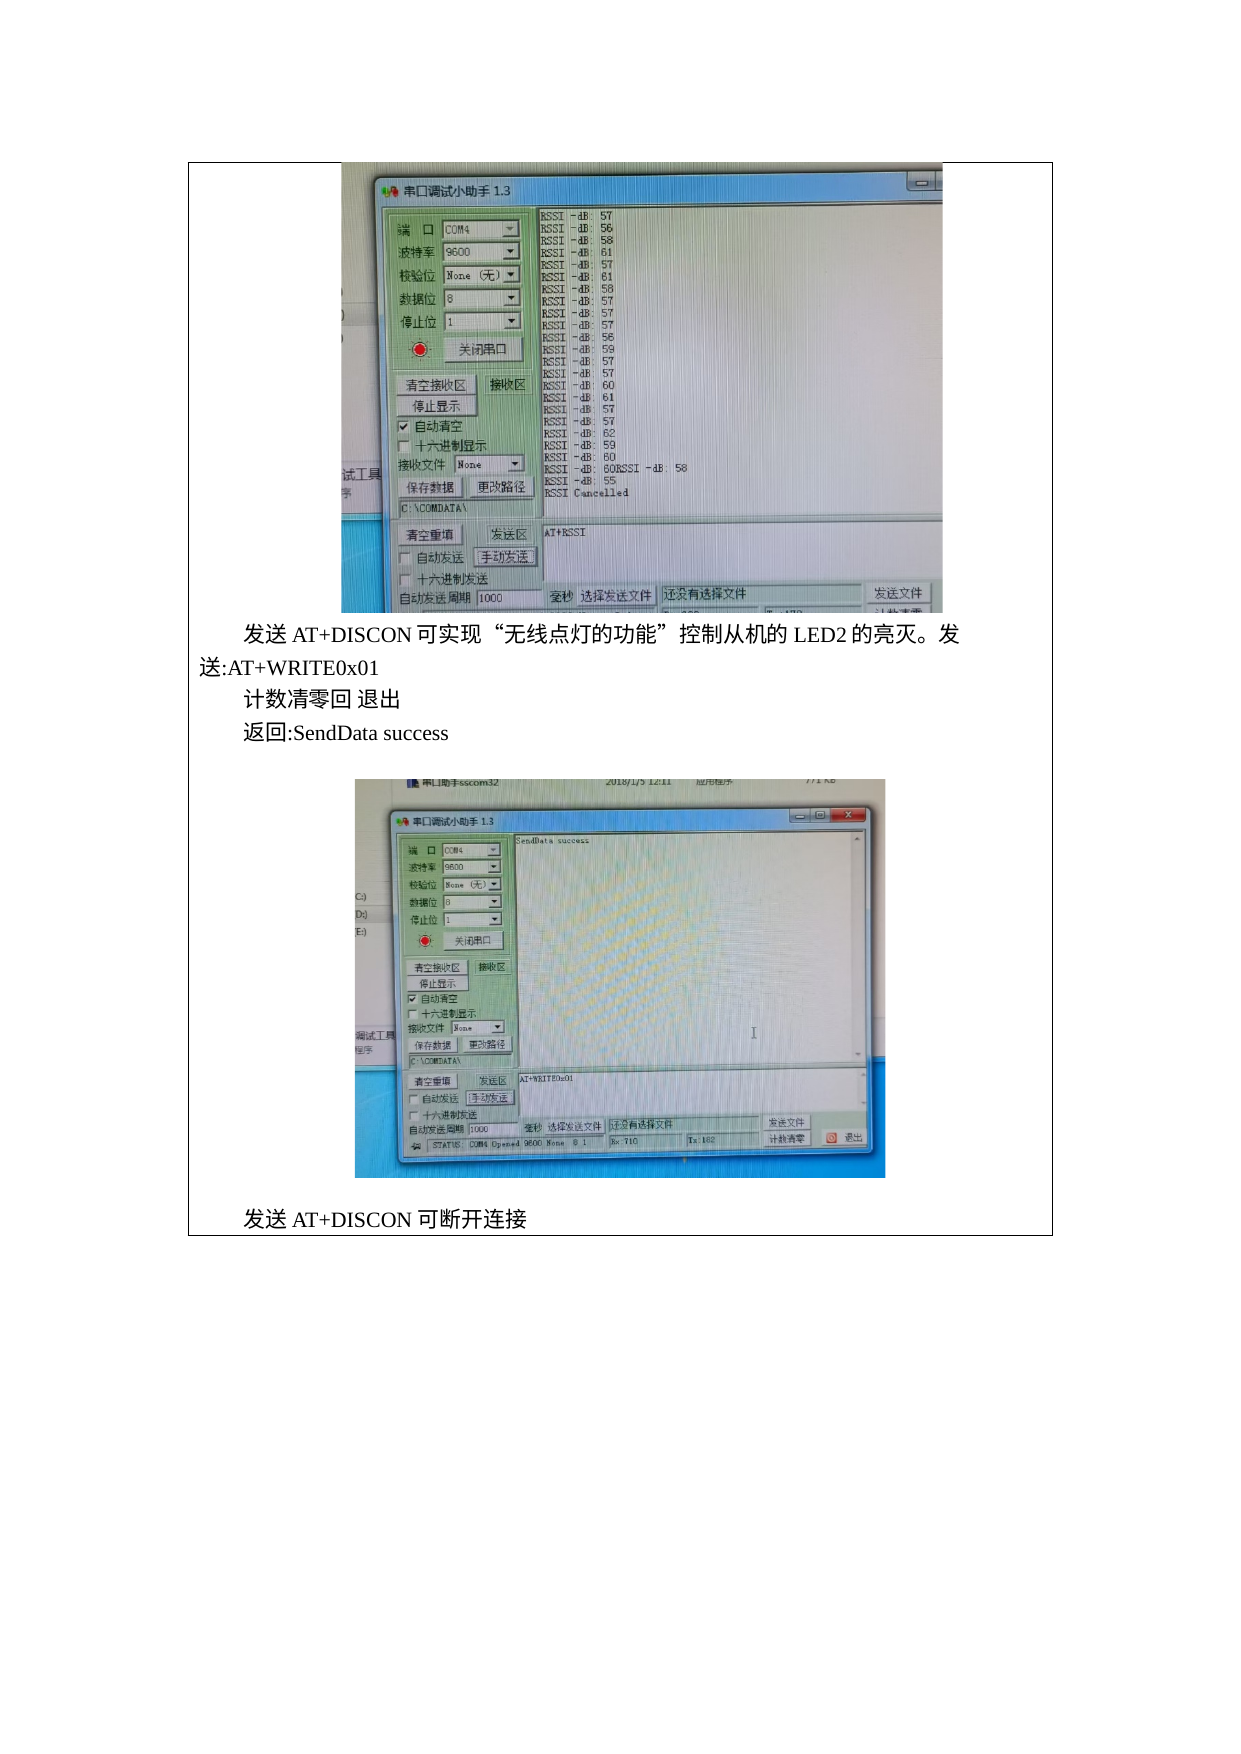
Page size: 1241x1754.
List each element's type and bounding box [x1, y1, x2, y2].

picture [341, 162, 943, 613]
picture [354, 779, 886, 1178]
table_cell [189, 163, 1052, 1234]
